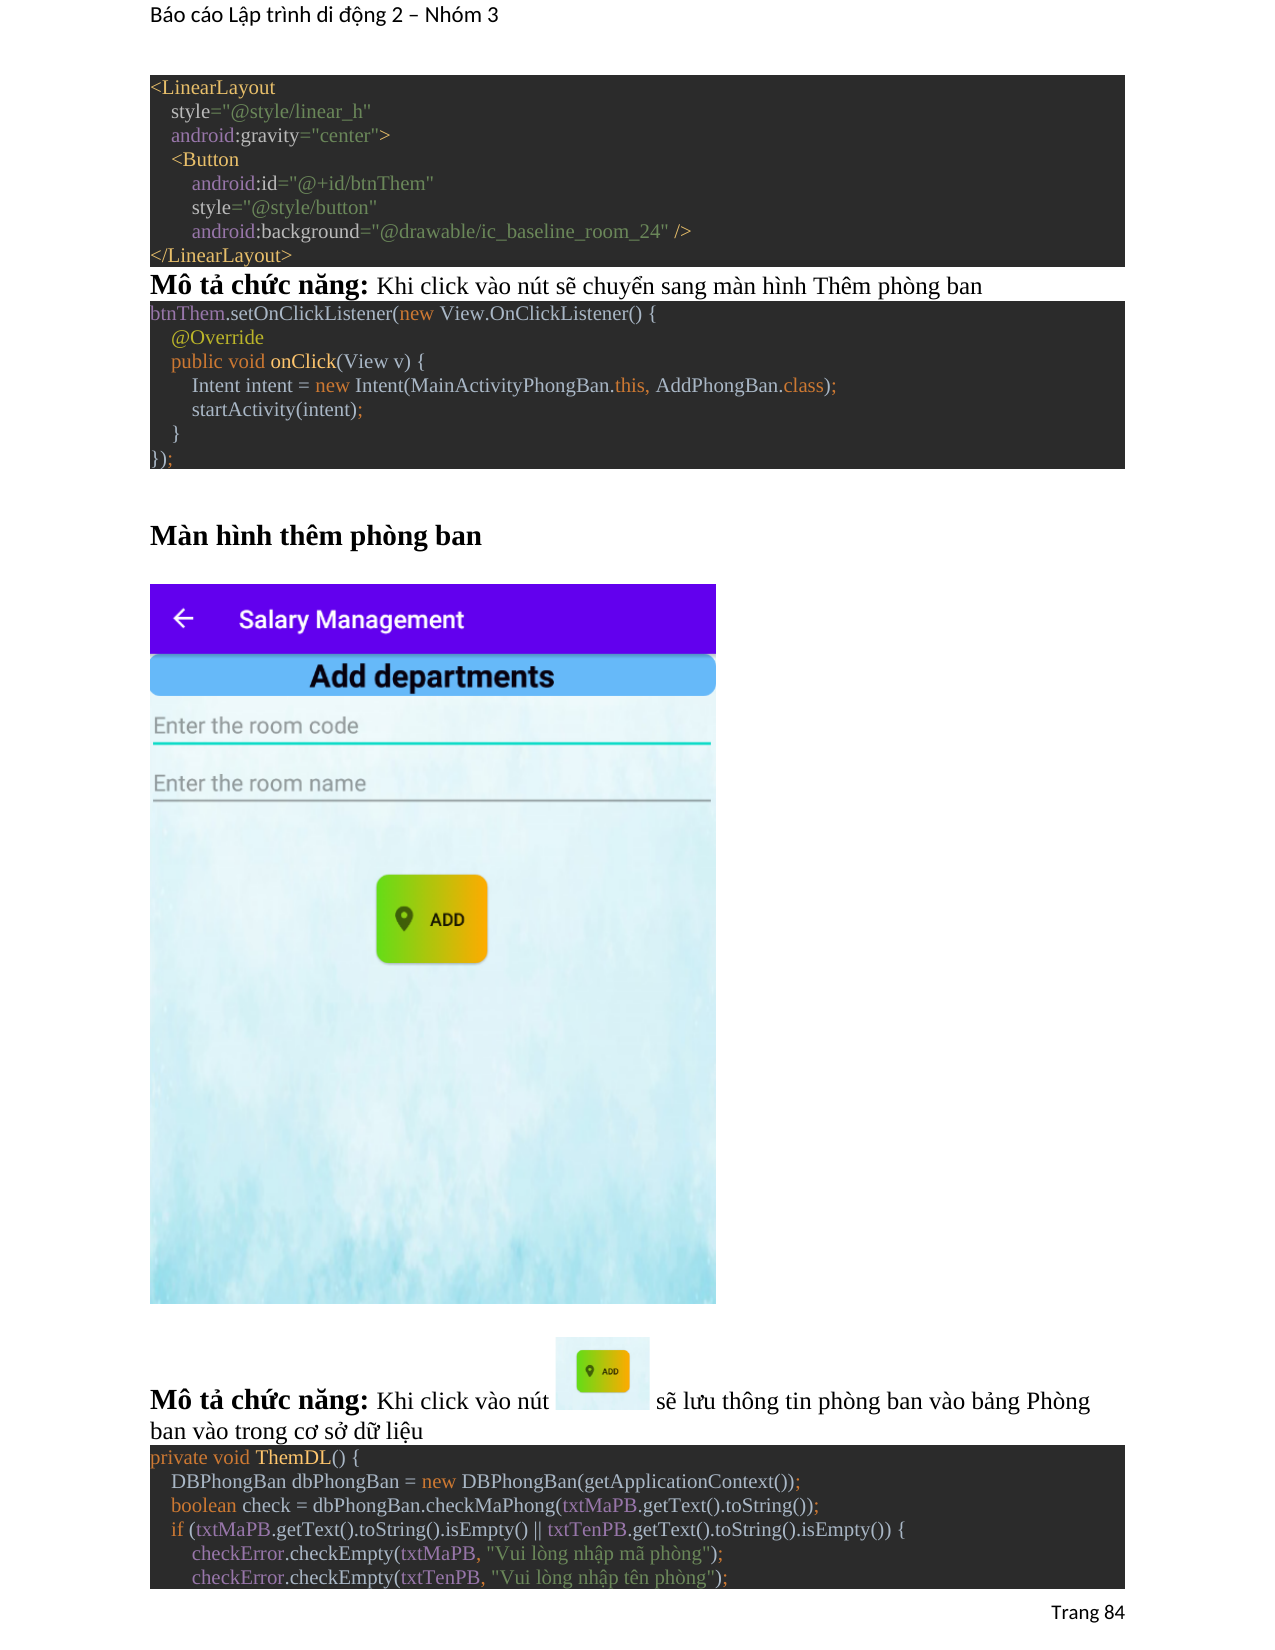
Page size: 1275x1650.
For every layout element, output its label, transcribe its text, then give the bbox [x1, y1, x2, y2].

picture [150, 584, 716, 1304]
text <LinearLayout style="@style/linear_h" android:gravity="center"> <Button android:id="@+id/btnThem" style="@style/button" android:background="@drawable/ic_baseline_room_24" /> </LinearLayout> [150, 75, 1125, 267]
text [150, 1445, 1125, 1589]
text Màn hình thêm phòng ban [150, 518, 1125, 551]
picture [555, 1337, 650, 1410]
text btnThem.setOnClickListener(new View.OnClickListener() { @Override public void onClick(View v) { Intent intent = new Intent(MainActivityPhongBan.this, AddPhongBan.class); startActivity(intent); } }); [150, 301, 1125, 469]
text Mô tả chức năng: Khi click vào nút sẽ lưu thông tin phòng ban vào bảng Phòng ban vào trong cơ sở dữ liệu [150, 1337, 1125, 1445]
text Mô tả chức năng: Khi click vào nút sẽ chuyển sang màn hình Thêm phòng ban [150, 267, 1125, 301]
